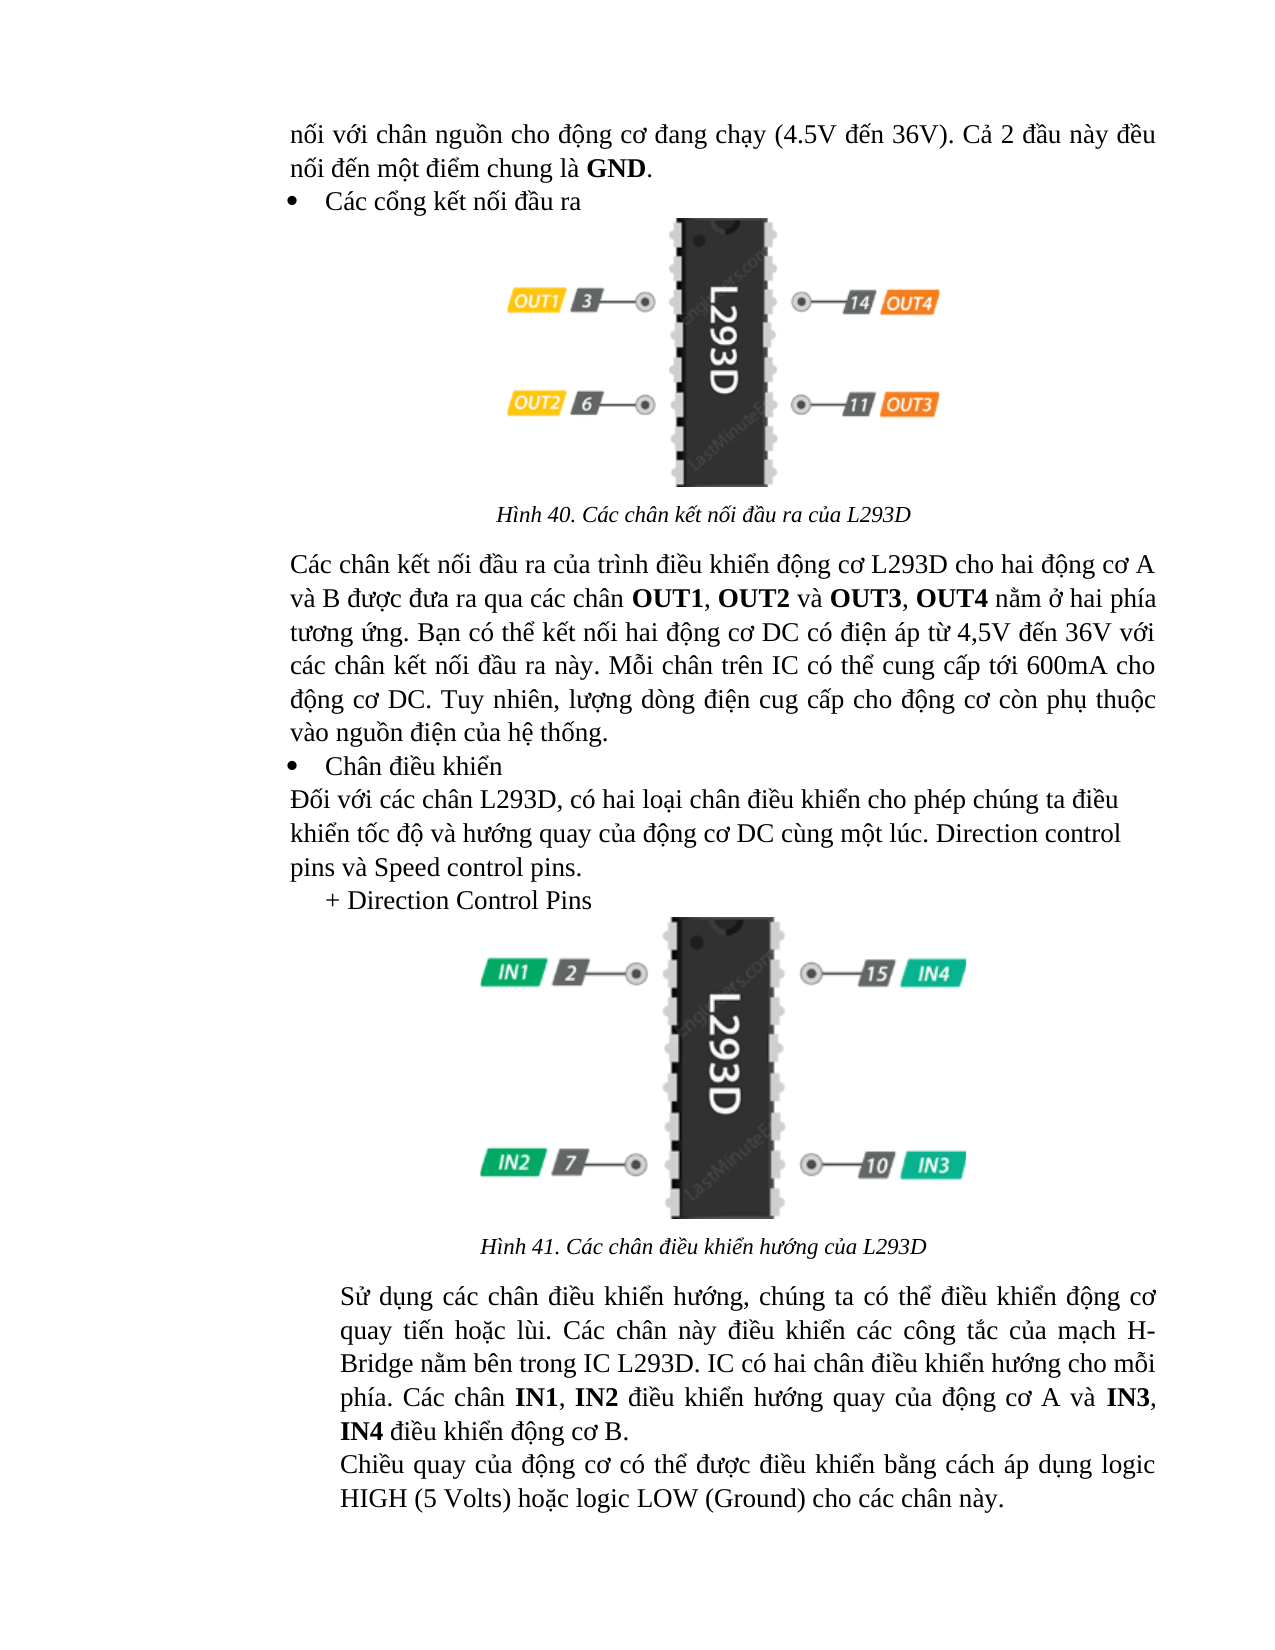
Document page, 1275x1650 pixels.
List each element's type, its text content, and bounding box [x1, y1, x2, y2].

list Chân điều khiển [287, 750, 1157, 781]
picture [480, 917, 967, 1219]
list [290, 118, 1157, 183]
text Hình . Các chân kết nối đầu ra của L293D [252, 501, 1157, 528]
list Các chân kết nối đầu ra của trình điều khiển động cơ L293D cho hai động cơ A và B được đưa ra qua các chân OUT1, OUT2 và OUT3, OUT4 nằm ở hai phía tương ứng. Bạn có thể kết nối hai động cơ DC có điện áp từ 4,5V đến 36V với các chân kết nối đầu ra này. Mỗi chân trên IC có thể cung cấp tới 600mA cho động cơ DC. Tuy nhiên, lượng dòng điện cug cấp cho động cơ còn phụ thuộc vào nguồn điện của hệ thống. [290, 548, 1157, 747]
list Đối với các chân L293D, có hai loại chân điều khiển cho phép chúng ta điều khiển tốc độ và hướng quay của động cơ DC cùng một lúc. Direction control pins và Speed control pins. [290, 783, 1157, 882]
picture [507, 218, 940, 487]
text Hình . Các chân điều khiển hướng của L293D [177, 1233, 1157, 1260]
list Chiều quay của động cơ có thể được điều khiển bằng cách áp dụng logic HIGH (5 Volts) hoặc logic LOW (Ground) cho các chân này. [340, 1448, 1157, 1513]
list + Direction Control Pins [325, 884, 1157, 915]
list Các cổng kết nối đầu ra [287, 185, 1157, 216]
list Sử dụng các chân điều khiển hướng, chúng ta có thể điều khiển động cơ quay tiến hoặc lùi. Các chân này điều khiển các công tắc của mạch H-Bridge nằm bên trong IC L293D. IC có hai chân điều khiển hướng cho mỗi phía. Các chân IN1, IN2 điều khiển hướng quay của động cơ A và IN3, IN4 điều khiển động cơ B. [340, 1281, 1157, 1446]
